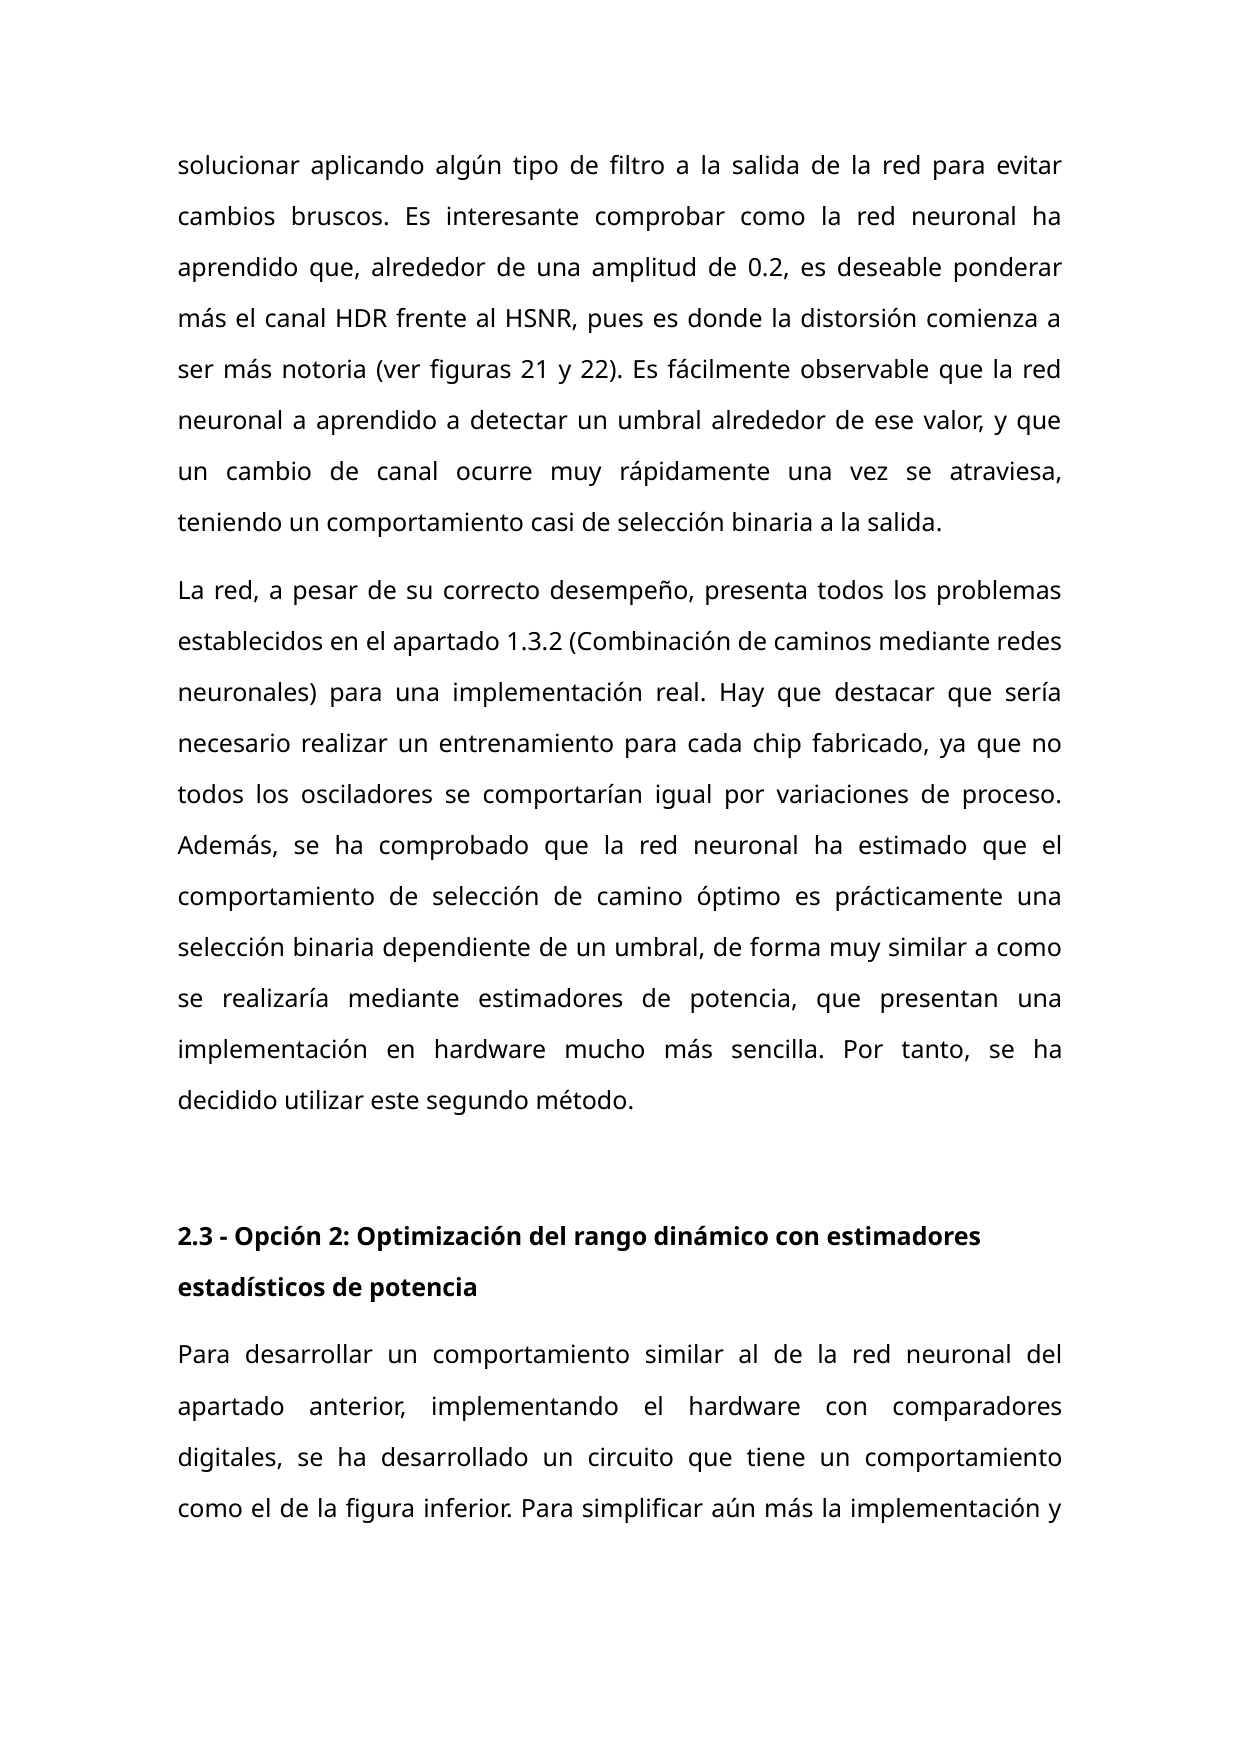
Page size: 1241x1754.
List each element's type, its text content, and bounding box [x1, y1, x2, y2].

subtitle 2.3 - Opción 2: Optimización del rango dinámico con estimadores estadísticos de potencia [177, 1218, 1063, 1303]
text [177, 1337, 1063, 1524]
text La red, a pesar de su correcto desempeño, presenta todos los problemas establecidos en el apartado 1.3.2 (Combinación de caminos mediante redes neuronales) para una implementación real. Hay que destacar que sería necesario realizar un entrenamiento para cada chip fabricado, ya que no todos los osciladores se comportarían igual por variaciones de proceso. Además, se ha comprobado que la red neuronal ha estimado que el comportamiento de selección de camino óptimo es prácticamente una selección binaria dependiente de un umbral, de forma muy similar a como se realizaría mediante estimadores de potencia, que presentan una implementación en hardware mucho más sencilla. Por tanto, se ha decidido utilizar este segundo método. [177, 573, 1063, 1117]
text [177, 148, 1063, 539]
